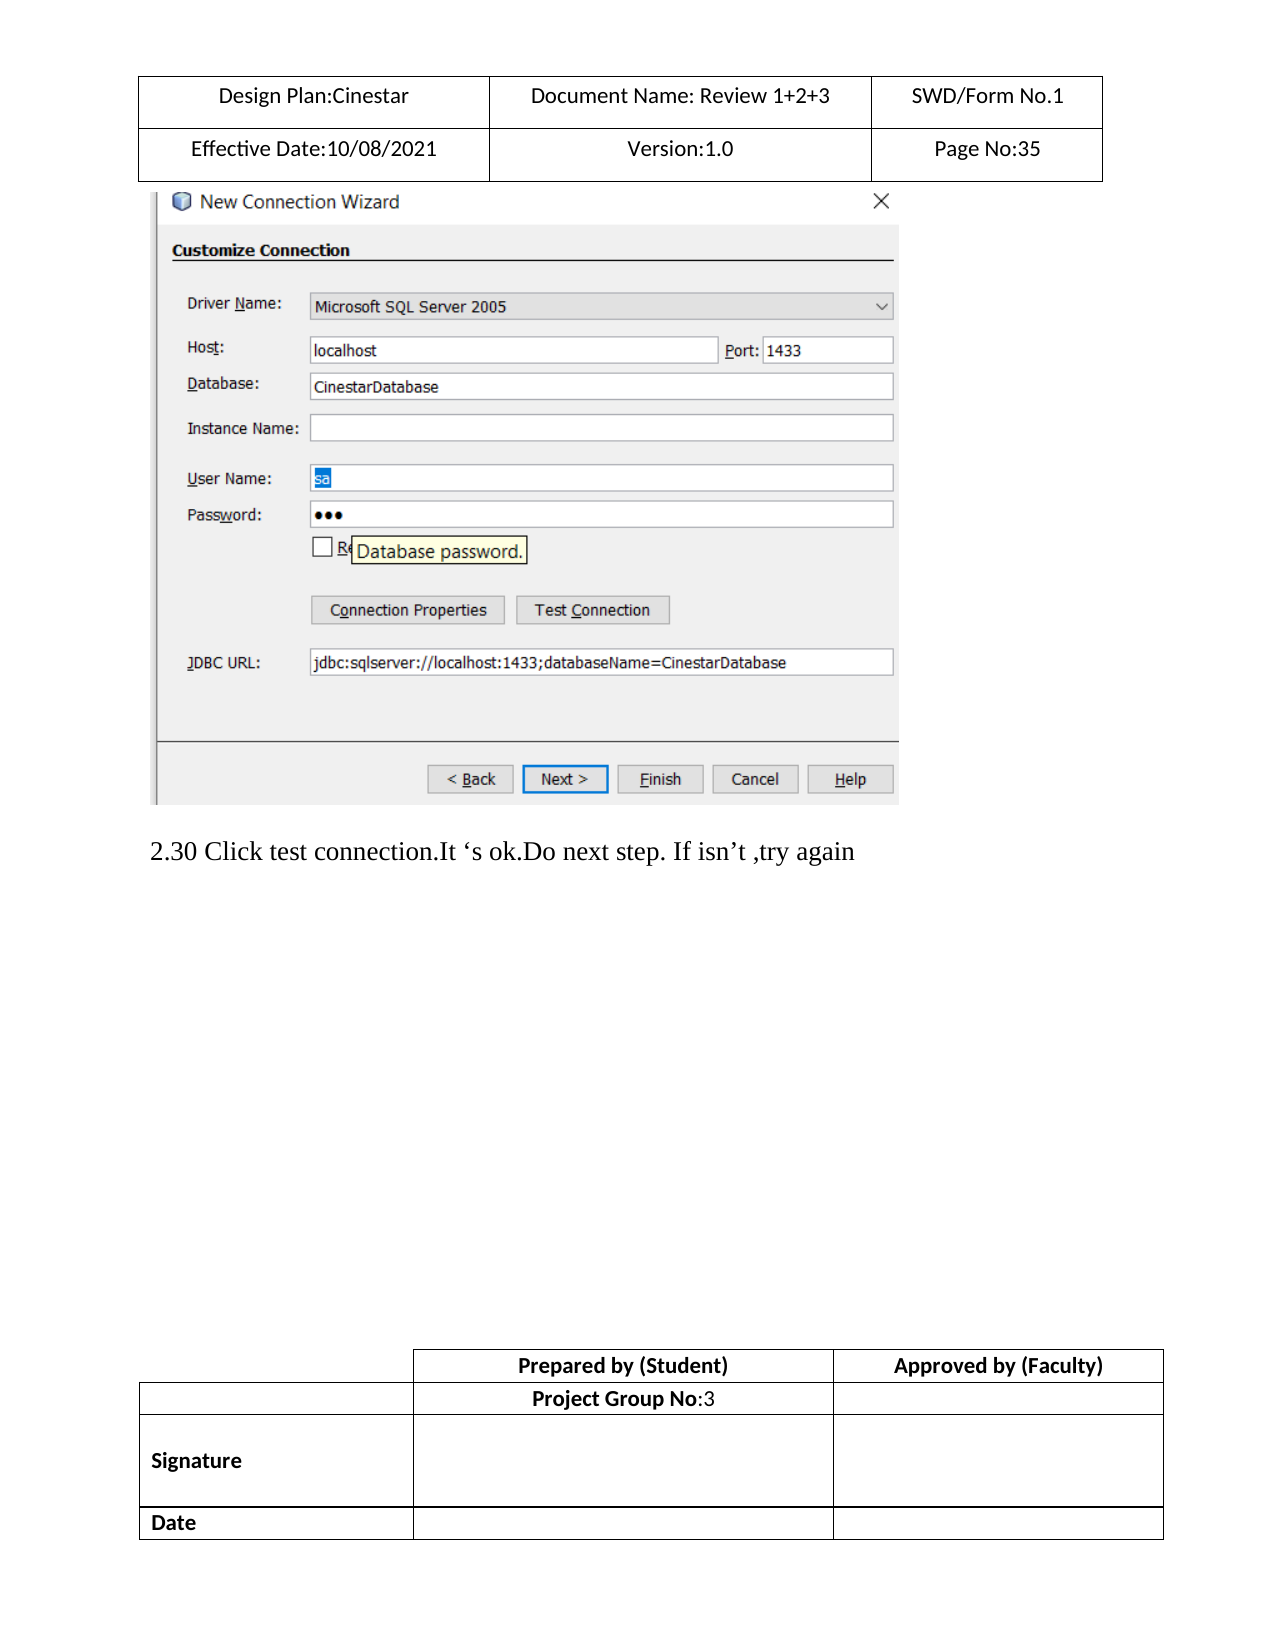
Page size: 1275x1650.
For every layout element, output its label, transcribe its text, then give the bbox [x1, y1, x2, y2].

picture [150, 192, 899, 805]
text 2.30 Click test connection.It ‘s ok.Do next step. If isn’t ,try again [150, 835, 1125, 866]
